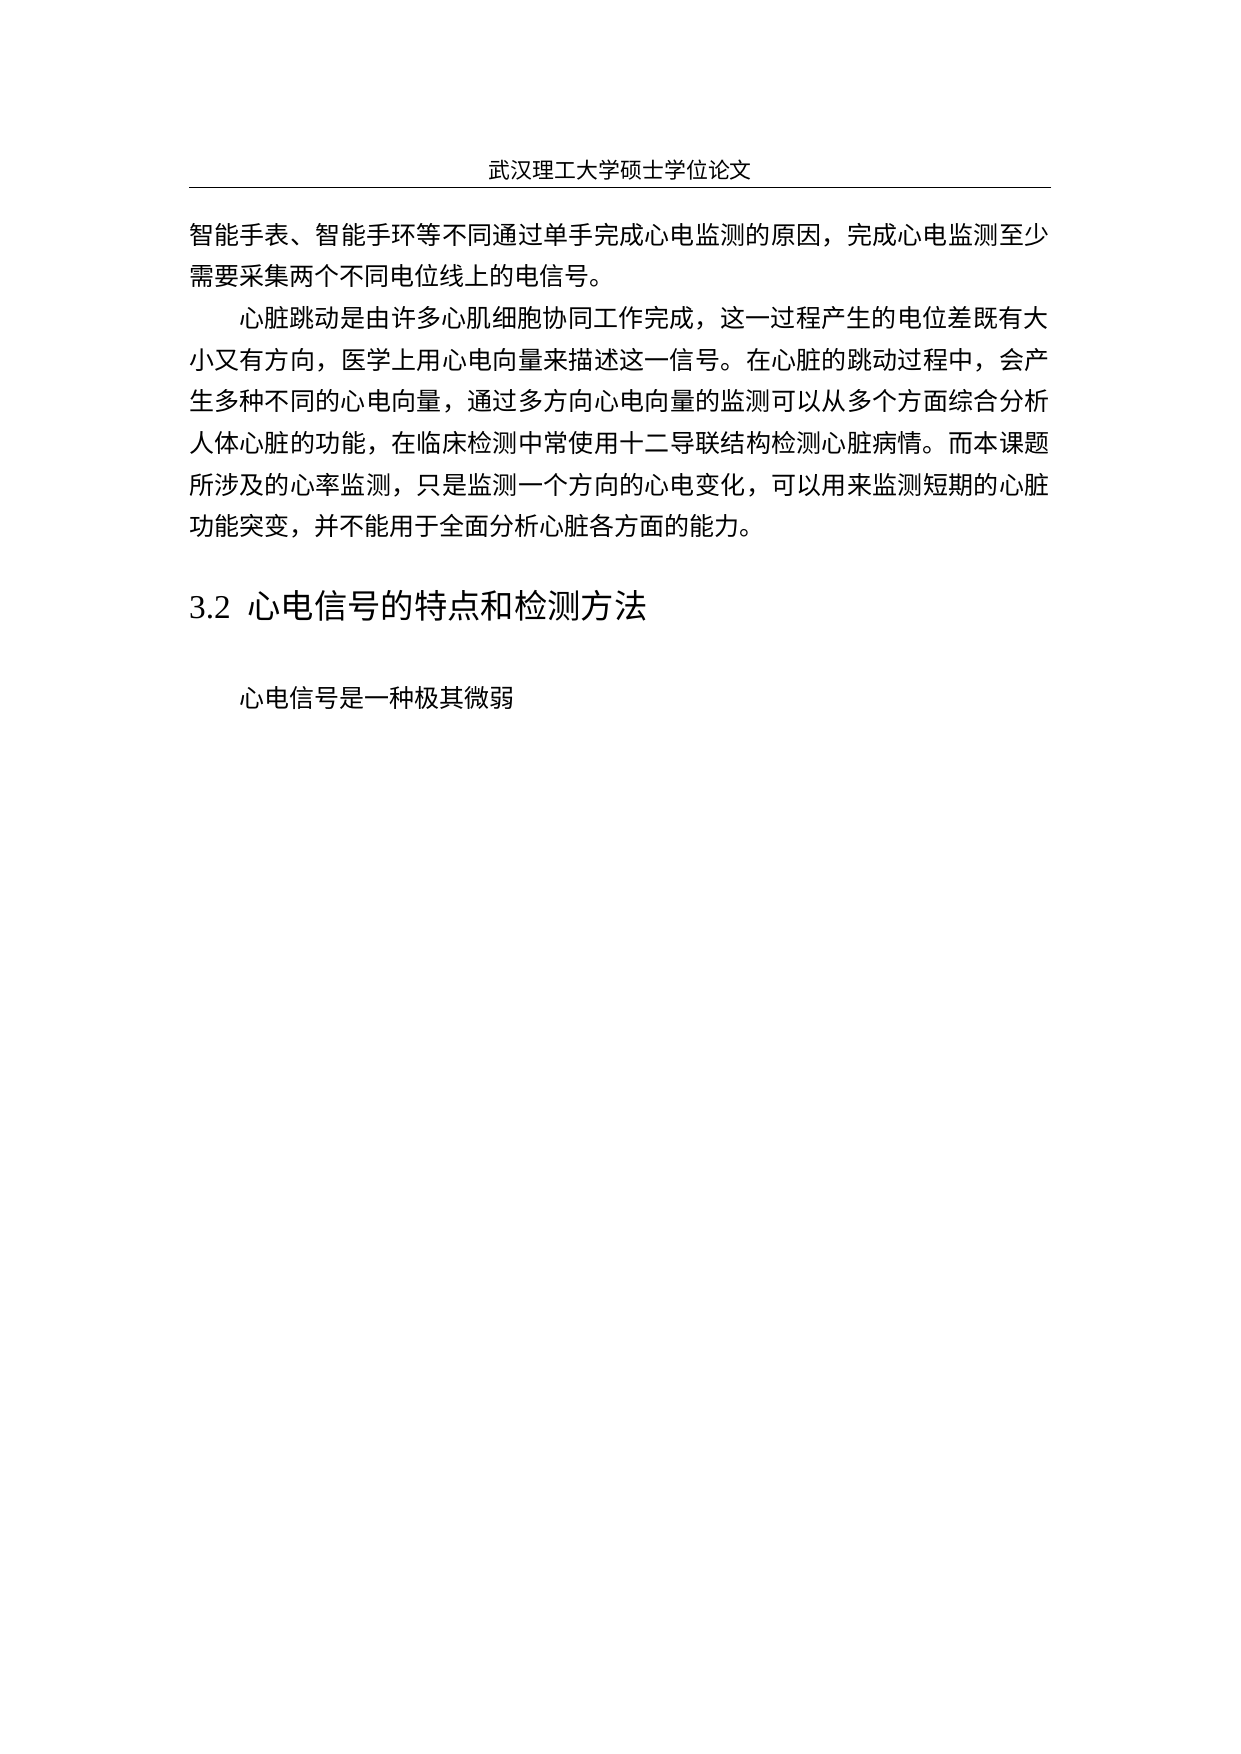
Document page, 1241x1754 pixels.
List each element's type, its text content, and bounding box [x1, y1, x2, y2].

text 与电路系统中信号会通过电路传导到其他位置相同，由于心脏跳动产生的生物电信号通过人体的血液组织传导到人体各个部位。人体各个部位的生物电信号变化在方向、途径、次序和时间都有一定规律，我们利用特殊的电信号采集装置，可以采集到这一个微弱的心电信号。经过大量临床的实验，测得人体表面生物电信号电势分布图如图3-2所示。心脏跳动产生的心电信号通过人体传导到各部位，在人体各部位的电势有所不同，图中所示每一条曲线上的电位相同，只有两条不同的线之间才会产生电位差。通过在不同电位线的表皮安装电极，即可采集人体不同位置电信号来分析人体心电变化规律。但这也是当前智能手表、智能手环等不同通过单手完成心电监测的原因，完成心电监测至少需要采集两个不同电位线上的电信号。 [189, 211, 1051, 294]
list 3.2 心电信号的特点和检测方法 [189, 571, 1051, 636]
text 心电信号是一种极其微弱 [189, 674, 1051, 715]
text 心脏跳动是由许多心肌细胞协同工作完成，这一过程产生的电位差既有大小又有方向，医学上用心电向量来描述这一信号。在心脏的跳动过程中，会产生多种不同的心电向量，通过多方向心电向量的监测可以从多个方面综合分析人体心脏的功能，在临床检测中常使用十二导联结构检测心脏病情。而本课题所涉及的心率监测，只是监测一个方向的心电变化，可以用来监测短期的心脏功能突变，并不能用于全面分析心脏各方面的能力。 [189, 294, 1051, 544]
